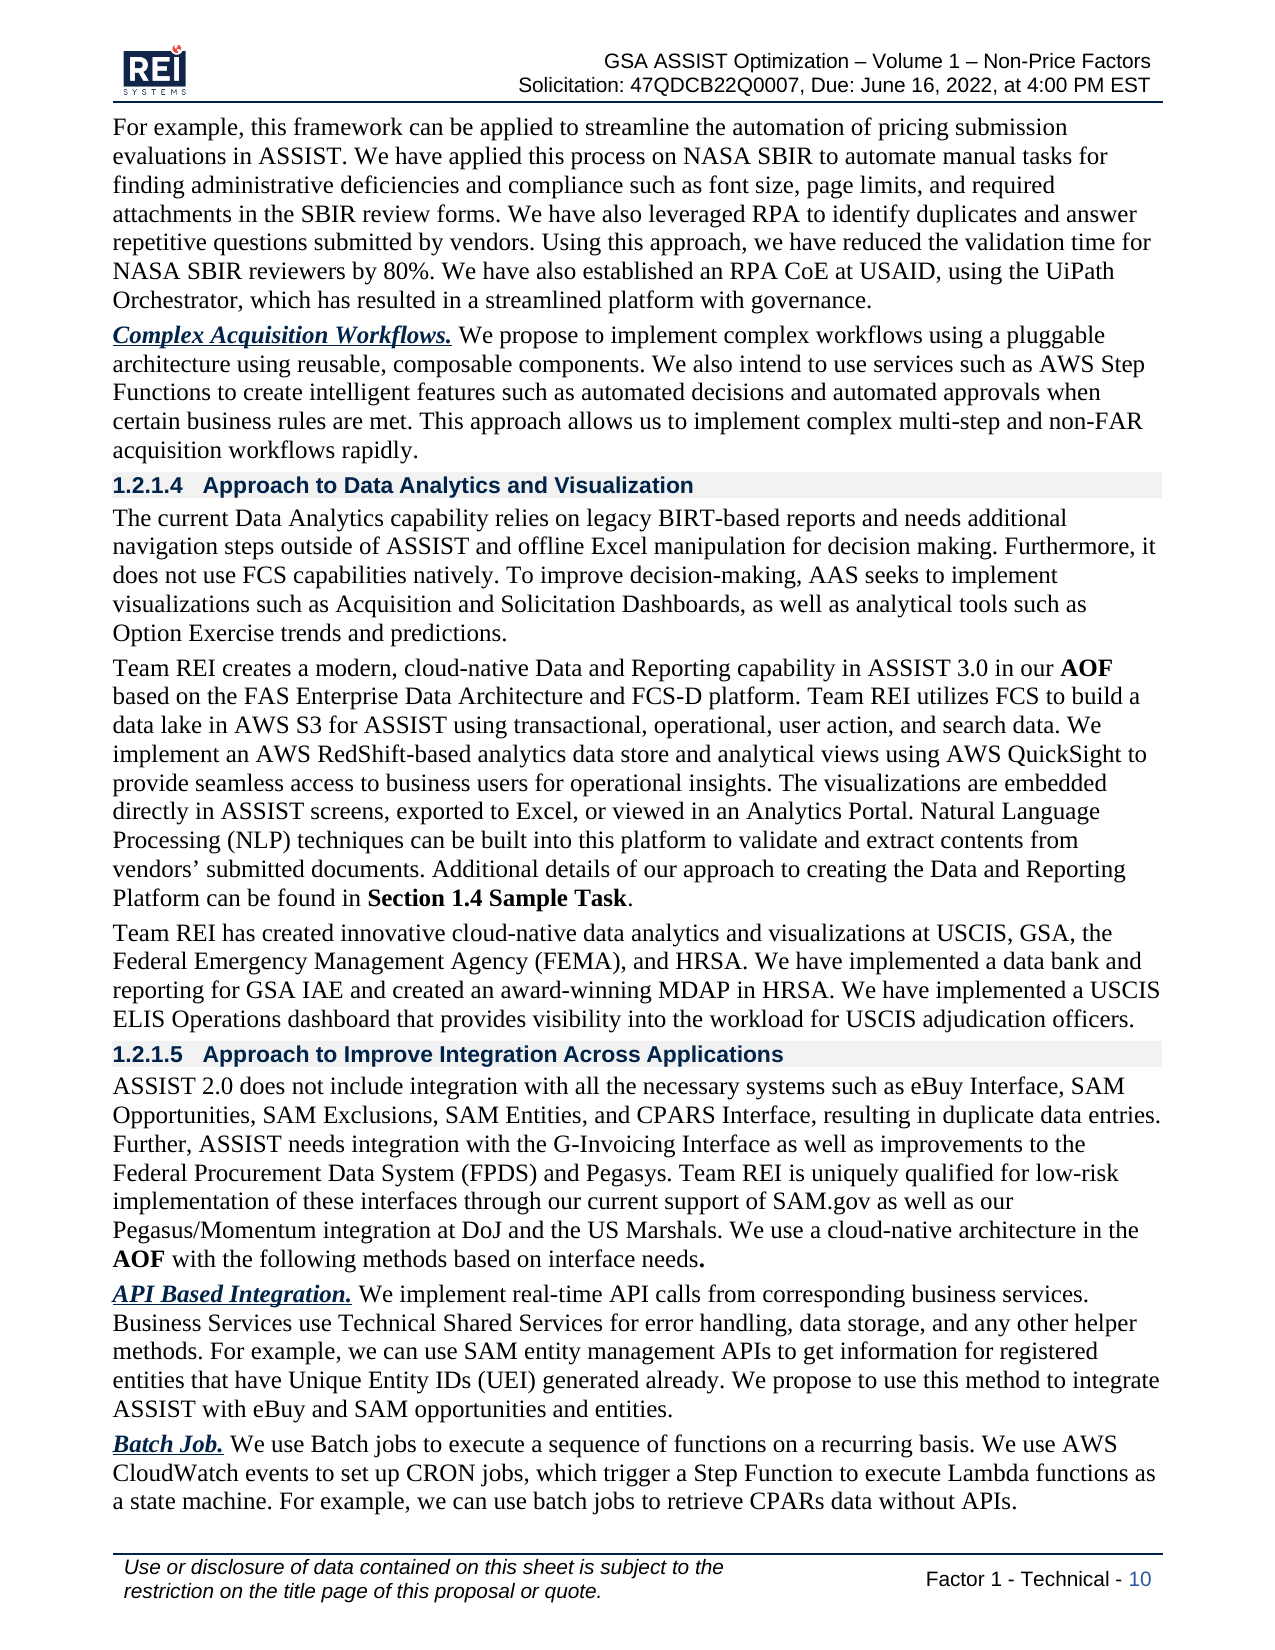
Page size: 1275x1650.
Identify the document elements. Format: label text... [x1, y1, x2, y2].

text API Based Integration. We implement real-time API calls from corresponding business services. Business Services use Technical Shared Services for error handling, data storage, and any other helper methods. For example, we can use SAM entity management APIs to get information for registered entities that have Unique Entity IDs (UEI) generated already. We propose to use this method to integrate ASSIST with eBuy and SAM opportunities and entities. [112, 1279, 1162, 1423]
text Batch Job. We use Batch jobs to execute a sequence of functions on a recurring basis. We use AWS CloudWatch events to set up CRON jobs, which trigger a Step Function to execute Lambda functions as a state machine. For example, we can use batch jobs to retrieve CPARs data without APIs. [112, 1429, 1162, 1515]
text Team REI creates a modern, cloud-native Data and Reporting capability in ASSIST 3.0 in our AOF based on the FAS Enterprise Data Architecture and FCS-D platform. Team REI utilizes FCS to build a data lake in AWS S3 for ASSIST using transactional, operational, user action, and search data. We implement an AWS RedShift-based analytics data store and analytical views using AWS QuickSight to provide seamless access to business users for operational insights. The visualizations are embedded directly in ASSIST screens, exported to Excel, or viewed in an Analytics Portal. Natural Language Processing (NLP) techniques can be built into this platform to validate and extract contents from vendors’ submitted documents. Additional details of our approach to creating the Data and Reporting Platform can be found in Section 1.4 Sample Task. [112, 653, 1162, 911]
subtitle Approach to Improve Integration Across Applications [112, 1041, 1162, 1067]
text Team REI has created innovative cloud-native data analytics and visualizations at USCIS, GSA, the Federal Emergency Management Agency (FEMA), and HRSA. We have implemented a data bank and reporting for GSA IAE and created an award-winning MDAP in HRSA. We have implemented a USCIS ELIS Operations dashboard that provides visibility into the workload for USCIS adjudication officers. [112, 918, 1162, 1033]
text ASSIST 2.0 does not include integration with all the necessary systems such as eBuy Interface, SAM [112, 1071, 1162, 1100]
text The current Data Analytics capability relies on legacy BIRT-based reports and needs additional navigation steps outside of ASSIST and offline Excel manipulation for decision making. Furthermore, it does not use FCS capabilities natively. To improve decision-making, AAS seeks to implement visualizations such as Acquisition and Solicitation Dashboards, as well as analytical tools such as Option Exercise trends and predictions. [112, 503, 1162, 646]
subtitle Approach to Data Analytics and Visualization [112, 472, 1162, 498]
text For example, this framework can be applied to streamline the automation of pricing submission evaluations in ASSIST. We have applied this process on NASA SBIR to automate manual tasks for finding administrative deficiencies and compliance such as font size, page limits, and required attachments in the SBIR review forms. We have also leveraged RPA to identify duplicates and answer repetitive questions submitted by vendors. Using this approach, we have reduced the validation time for NASA SBIR reviewers by 80%. We have also established an RPA CoE at USAID, using the UiPath Orchestrator, which has resulted in a streamlined platform with governance. [112, 112, 1162, 314]
text Complex Acquisition Workflows. We propose to implement complex workflows using a pluggable architecture using reusable, composable components. We also intend to use services such as AWS Step Functions to create intelligent features such as automated decisions and automated approvals when certain business rules are met. This approach allows us to implement complex multi-step and non-FAR acquisition workflows rapidly. [112, 320, 1162, 464]
picture [123, 45, 186, 95]
text Opportunities, SAM Exclusions, SAM Entities, and CPARS Interface, resulting in duplicate data entries. Further, ASSIST needs integration with the G-Invoicing Interface as well as improvements to the Federal Procurement Data System (FPDS) and Pegasys. Team REI is uniquely qualified for low-risk implementation of these interfaces through our current support of SAM.gov as well as our Pegasus/Momentum integration at DoJ and the US Marshals. We use a cloud-native architecture in the AOF with the following methods based on interface needs. [112, 1100, 1162, 1273]
